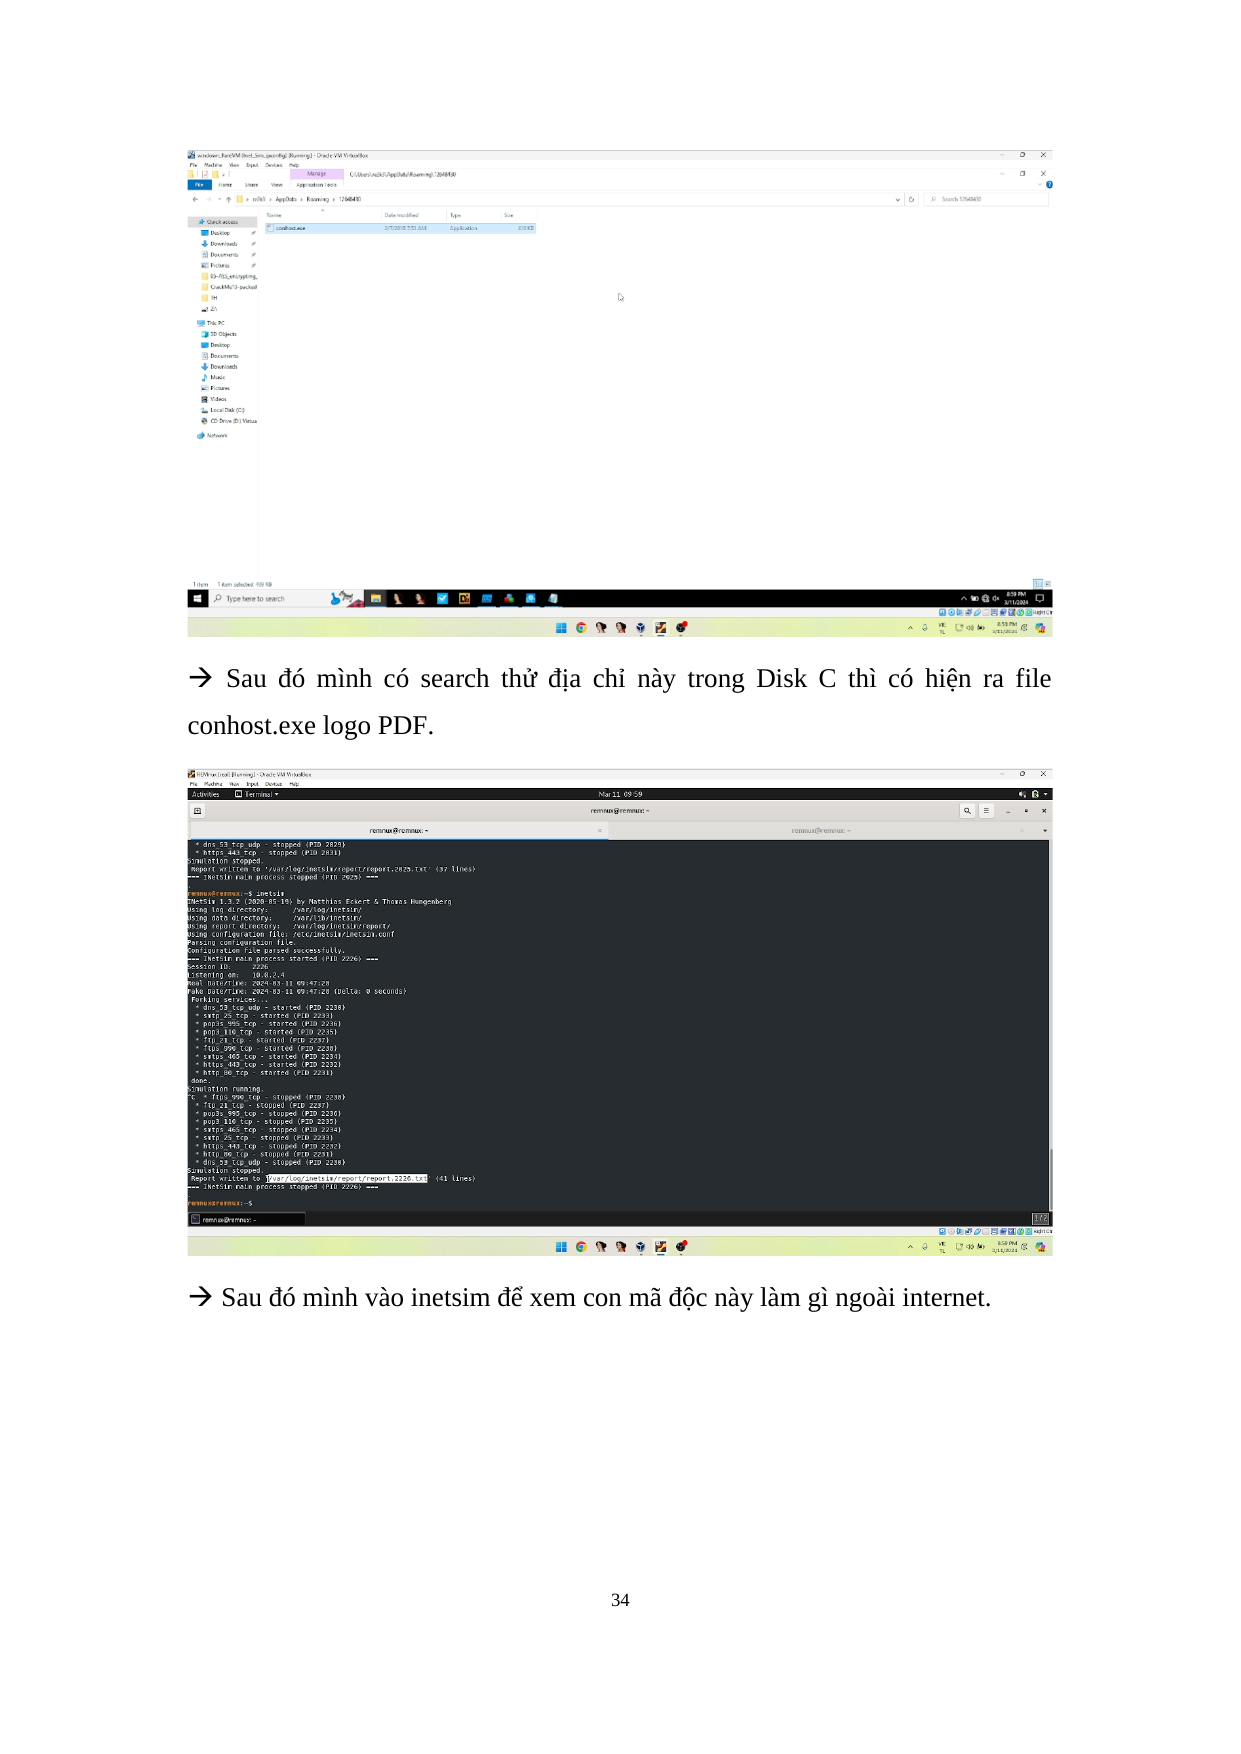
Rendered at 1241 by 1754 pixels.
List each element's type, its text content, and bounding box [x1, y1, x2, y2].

text Sau đó mình có search thử địa chỉ này trong Disk C thì có hiện ra file conhost.exe logo PDF. [187, 662, 1053, 740]
text Sau đó mình vào inetsim để xem con mã độc này làm gì ngoài internet. [187, 1281, 1053, 1312]
picture [187, 150, 1053, 637]
picture [187, 768, 1053, 1256]
